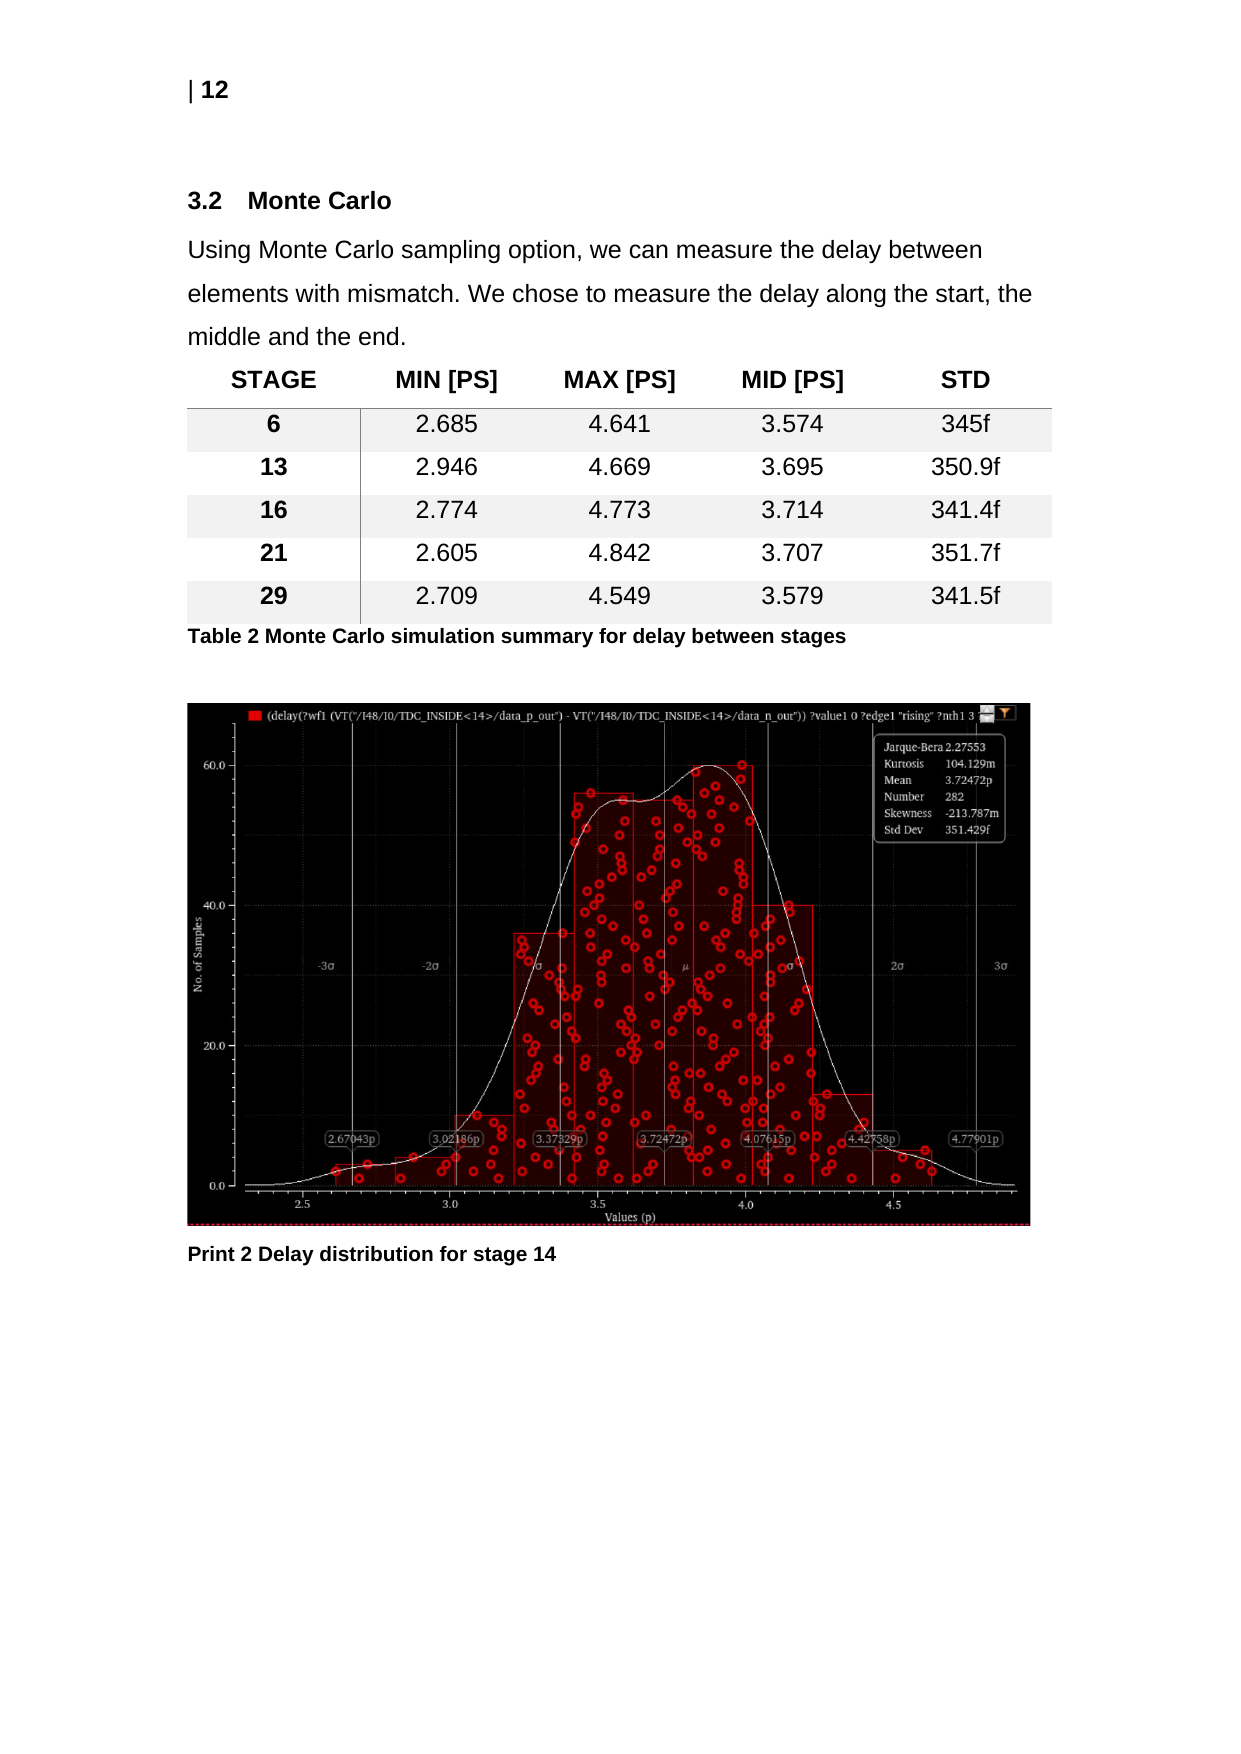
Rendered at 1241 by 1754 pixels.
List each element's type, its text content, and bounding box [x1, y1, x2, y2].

table_cell 4.641 [533, 409, 706, 452]
table_cell 3.707 [706, 538, 879, 581]
table_cell 350.9f [879, 452, 1052, 495]
table_cell 3.574 [706, 409, 879, 452]
subtitle Monte Carlo [187, 186, 1053, 215]
table_cell 2.946 [361, 452, 533, 495]
text Print 2 Delay distribution for stage 14 [187, 1242, 1053, 1266]
table_cell 29 [187, 581, 360, 624]
table_header std [879, 365, 1052, 408]
picture [187, 703, 1031, 1226]
table_cell 341.5f [879, 581, 1052, 624]
table_cell 2.685 [361, 409, 533, 452]
table_header Min [PS] [360, 365, 533, 408]
table_cell 3.695 [706, 452, 879, 495]
table_cell 13 [187, 452, 360, 495]
table_cell 3.714 [706, 495, 879, 538]
table_cell 341.4f [879, 495, 1052, 538]
table_cell 345f [879, 409, 1052, 452]
table_header stage [187, 365, 360, 408]
text Using Monte Carlo sampling option, we can measure the delay between elements with mismatch. We chose to measure the delay along the start, the middle and the end. [187, 236, 1053, 351]
table_cell 2.605 [361, 538, 533, 581]
table_cell 21 [187, 538, 360, 581]
table_header Mid [PS] [706, 365, 879, 408]
table_cell 6 [187, 409, 360, 452]
table_cell 4.773 [533, 495, 706, 538]
table_cell 4.842 [533, 538, 706, 581]
table_cell 4.669 [533, 452, 706, 495]
table_cell 4.549 [533, 581, 706, 624]
table_header Max [PS] [533, 365, 706, 408]
table_cell 351.7f [879, 538, 1052, 581]
table_cell 16 [187, 495, 360, 538]
text Table 2 Monte Carlo simulation summary for delay between stages [187, 624, 1053, 648]
table_cell 3.579 [706, 581, 879, 624]
table_cell 2.709 [361, 581, 533, 624]
table_cell 2.774 [361, 495, 533, 538]
